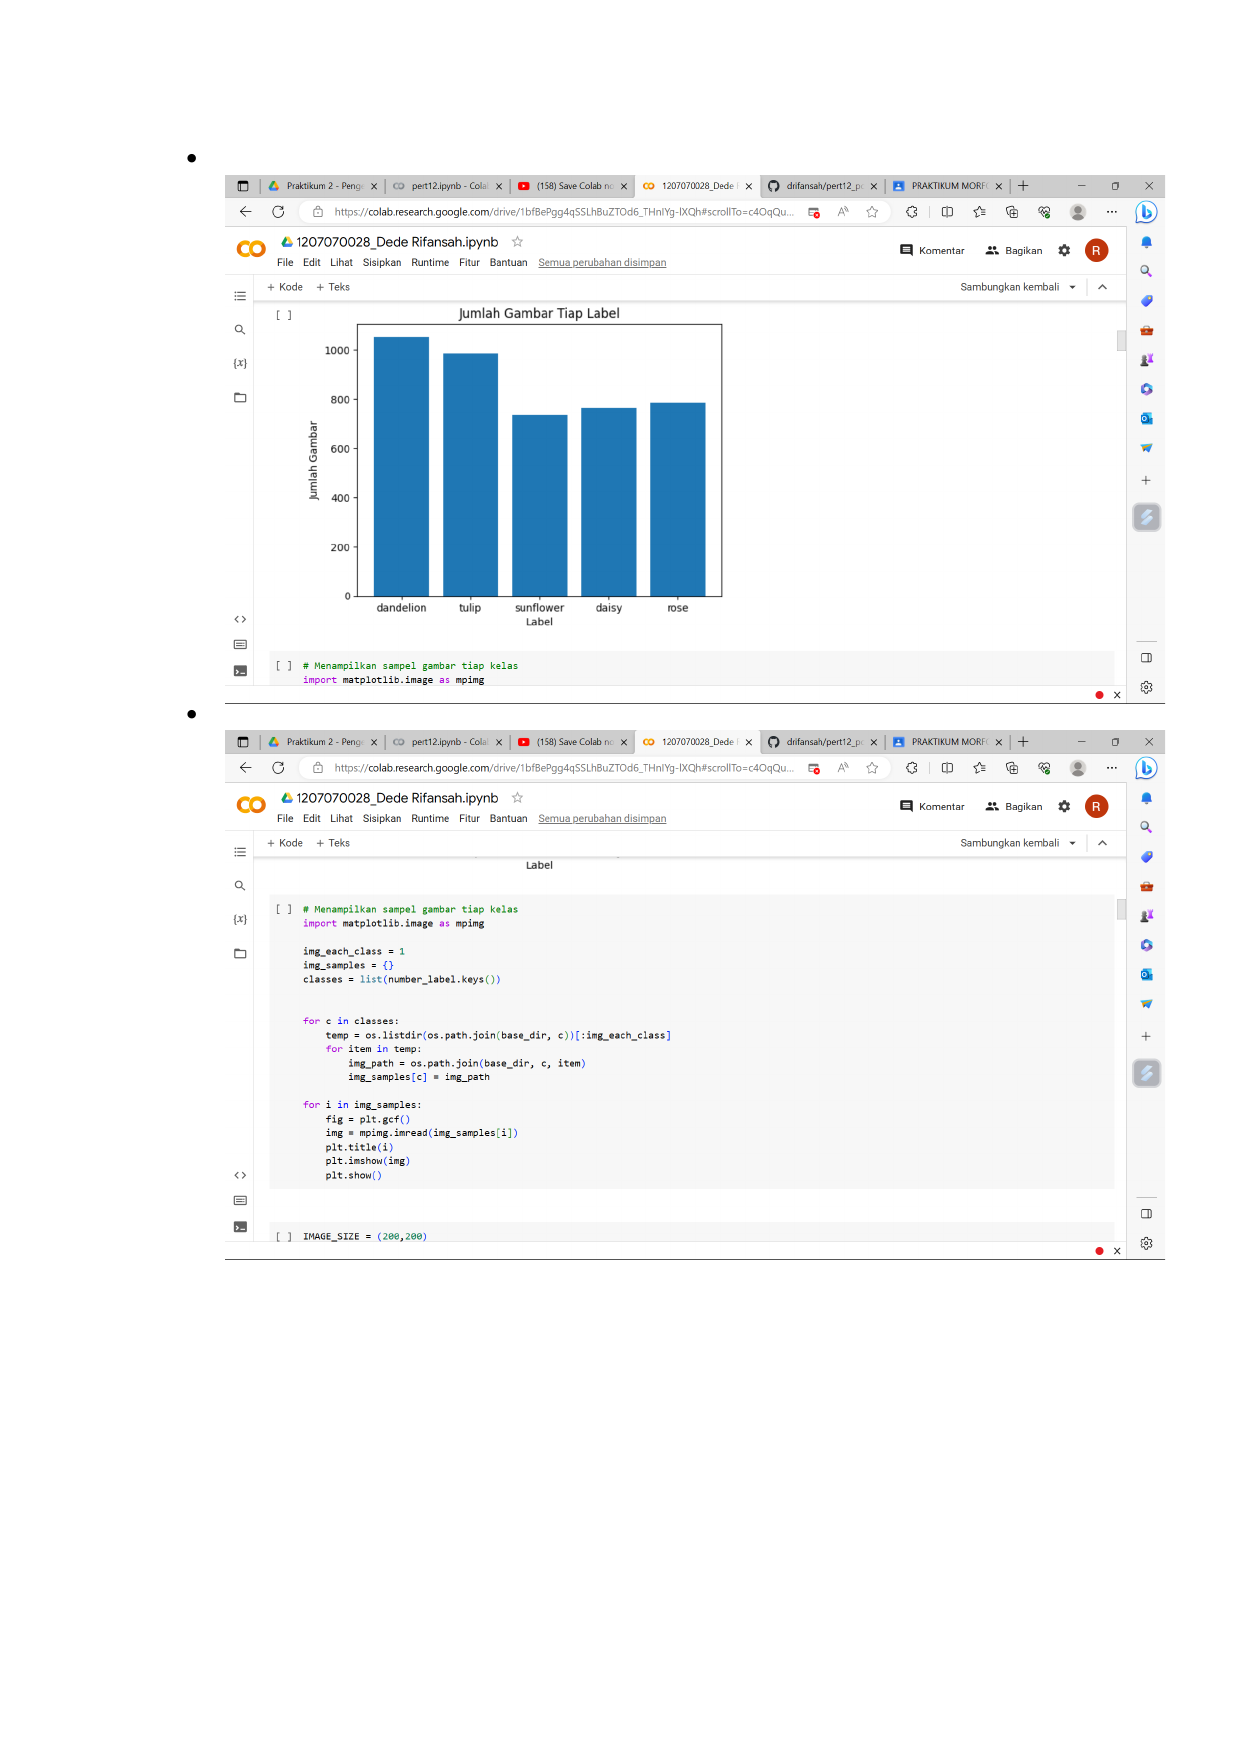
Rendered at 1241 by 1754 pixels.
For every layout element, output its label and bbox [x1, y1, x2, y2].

picture [225, 175, 1166, 704]
picture [225, 730, 1166, 1260]
